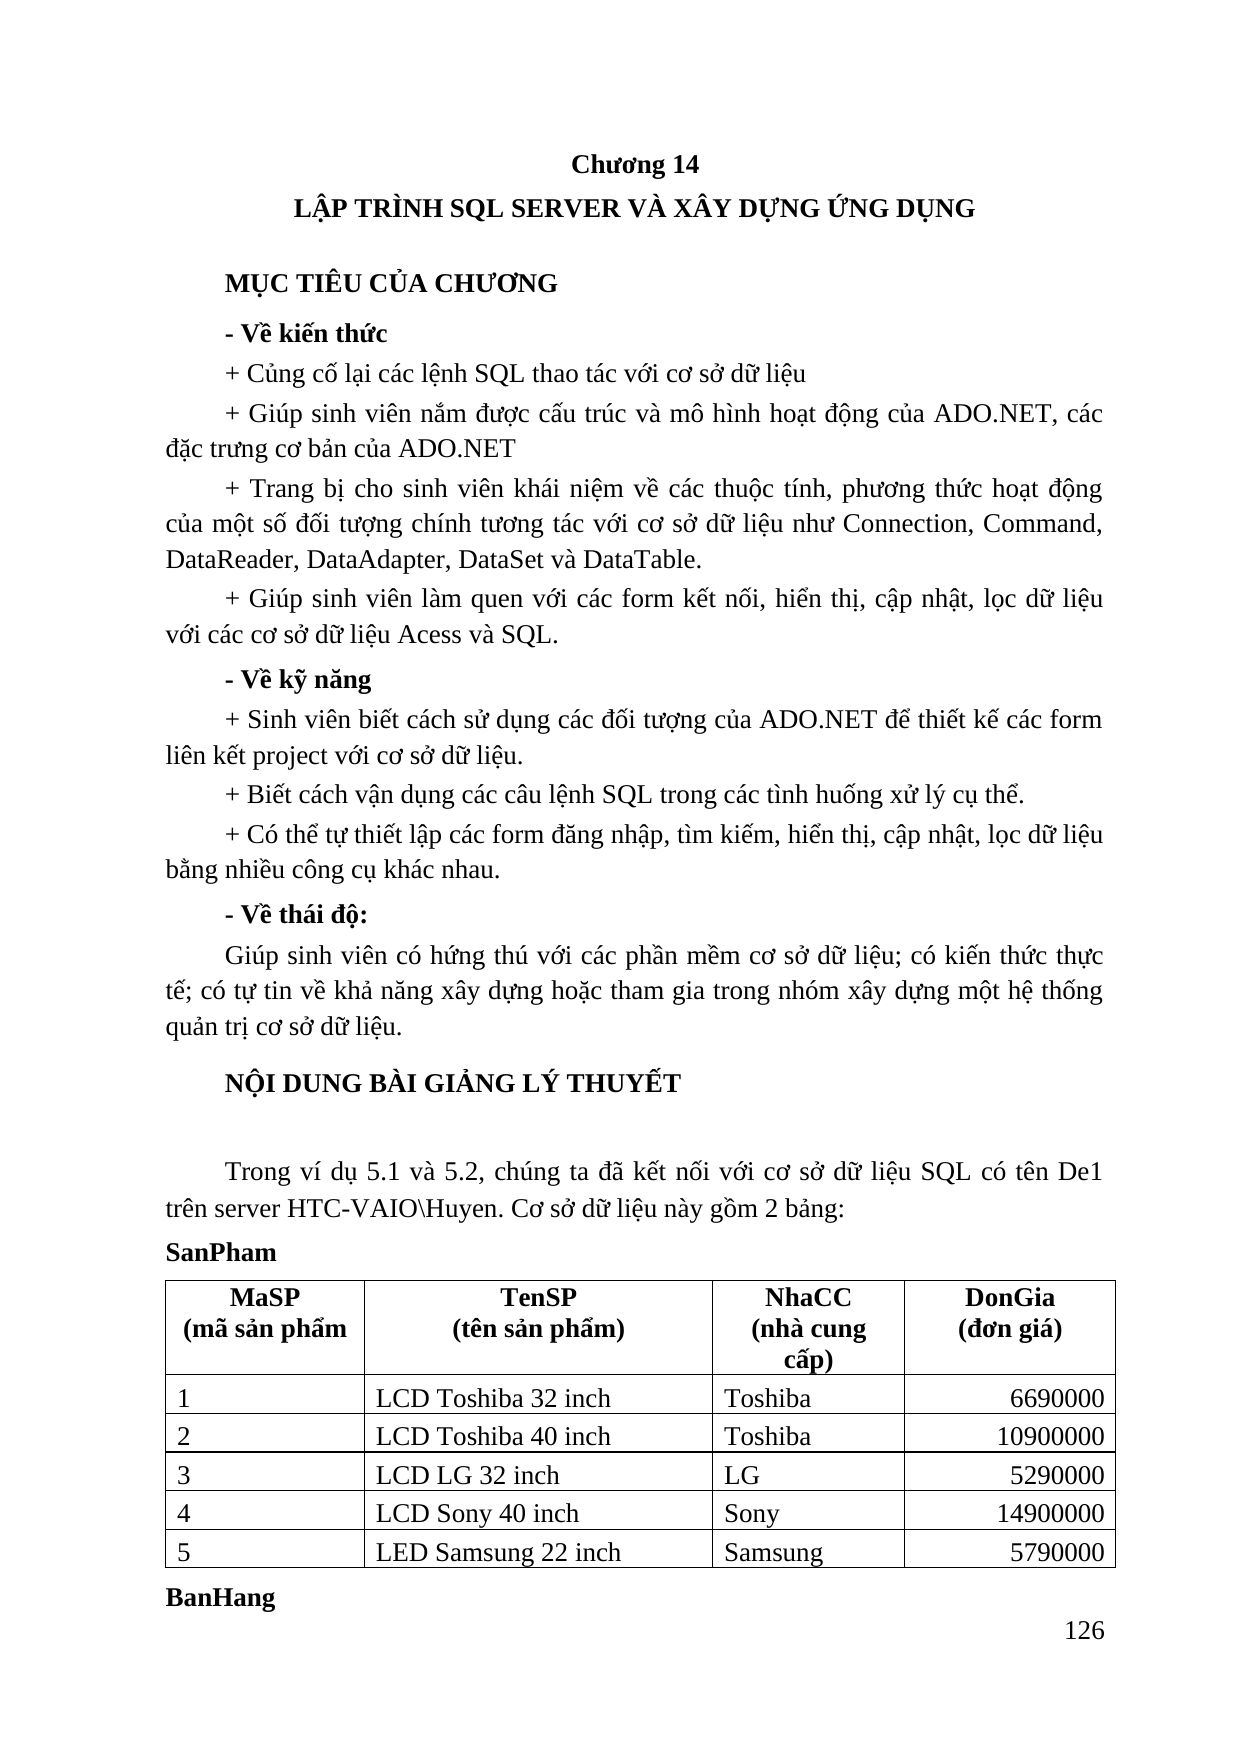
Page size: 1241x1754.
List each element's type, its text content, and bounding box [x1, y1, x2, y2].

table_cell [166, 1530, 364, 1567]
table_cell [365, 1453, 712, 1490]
text + Có thể tự thiết lập các form đăng nhập, tìm kiếm, hiển thị, cập nhật, lọc dữ liệu bằng nhiều công cụ khác nhau. [165, 815, 1104, 886]
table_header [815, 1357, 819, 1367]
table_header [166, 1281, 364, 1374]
text - Về thái độ: [165, 892, 1104, 929]
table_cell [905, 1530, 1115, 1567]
text + Giúp sinh viên nắm được cấu trúc và mô hình hoạt động của ADO.NET, các đặc trưng cơ bản của ADO.NET [165, 394, 1104, 465]
text + Trang bị cho sinh viên khái niệm về các thuộc tính, phương thức hoạt động của một số đối tượng chính tương tác với cơ sở dữ liệu như Connection, Command, DataReader, DataAdapter, DataSet và DataTable. [165, 469, 1104, 575]
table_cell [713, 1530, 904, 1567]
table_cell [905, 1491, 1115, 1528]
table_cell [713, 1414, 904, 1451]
text - Về kiến thức [165, 311, 1104, 348]
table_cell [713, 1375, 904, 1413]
text NỘI DUNG BÀI GIẢNG LÝ THUYẾT [165, 1061, 1104, 1098]
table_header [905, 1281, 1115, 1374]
text Giúp sinh viên có hứng thú với các phần mềm cơ sở dữ liệu; có kiến thức thực tế; có tự tin về khả năng xây dựng hoặc tham gia trong nhóm xây dựng một hệ thống quản trị cơ sở dữ liệu. [165, 936, 1104, 1042]
text SanPham [165, 1236, 1104, 1267]
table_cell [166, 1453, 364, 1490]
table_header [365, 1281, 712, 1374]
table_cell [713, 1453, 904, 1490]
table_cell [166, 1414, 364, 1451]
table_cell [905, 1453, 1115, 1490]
text + Biết cách vận dụng các câu lệnh SQL trong các tình huống xử lý cụ thể. [165, 775, 1104, 811]
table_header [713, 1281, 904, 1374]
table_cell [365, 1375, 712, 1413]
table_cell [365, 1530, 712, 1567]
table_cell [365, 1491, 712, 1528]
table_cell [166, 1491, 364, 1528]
text - Về kỹ năng [165, 657, 1104, 694]
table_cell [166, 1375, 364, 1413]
text LẬP TRÌNH SQL SERVER VÀ XÂY DỰNG ỨNG DỤNG [165, 186, 1104, 223]
text Chương 14 [165, 142, 1104, 179]
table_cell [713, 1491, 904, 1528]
text MỤC TIÊU CỦA CHƯƠNG [165, 261, 1104, 298]
text BanHang [165, 1581, 1104, 1612]
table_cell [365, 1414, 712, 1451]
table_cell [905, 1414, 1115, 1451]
text + Sinh viên biết cách sử dụng các đối tượng của ADO.NET để thiết kế các form liên kết project với cơ sở dữ liệu. [165, 700, 1104, 771]
text Trong ví dụ 5.1 và 5.2, chúng ta đã kết nối với cơ sở dữ liệu SQL có tên De1 trên server HTC-VAIO\Huyen. Cơ sở dữ liệu này gồm 2 bảng: [165, 1148, 1104, 1223]
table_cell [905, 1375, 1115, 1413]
text + Củng cố lại các lệnh SQL thao tác với cơ sở dữ liệu [165, 354, 1104, 390]
text + Giúp sinh viên làm quen với các form kết nối, hiển thị, cập nhật, lọc dữ liệu với các cơ sở dữ liệu Acess và SQL. [165, 579, 1104, 650]
